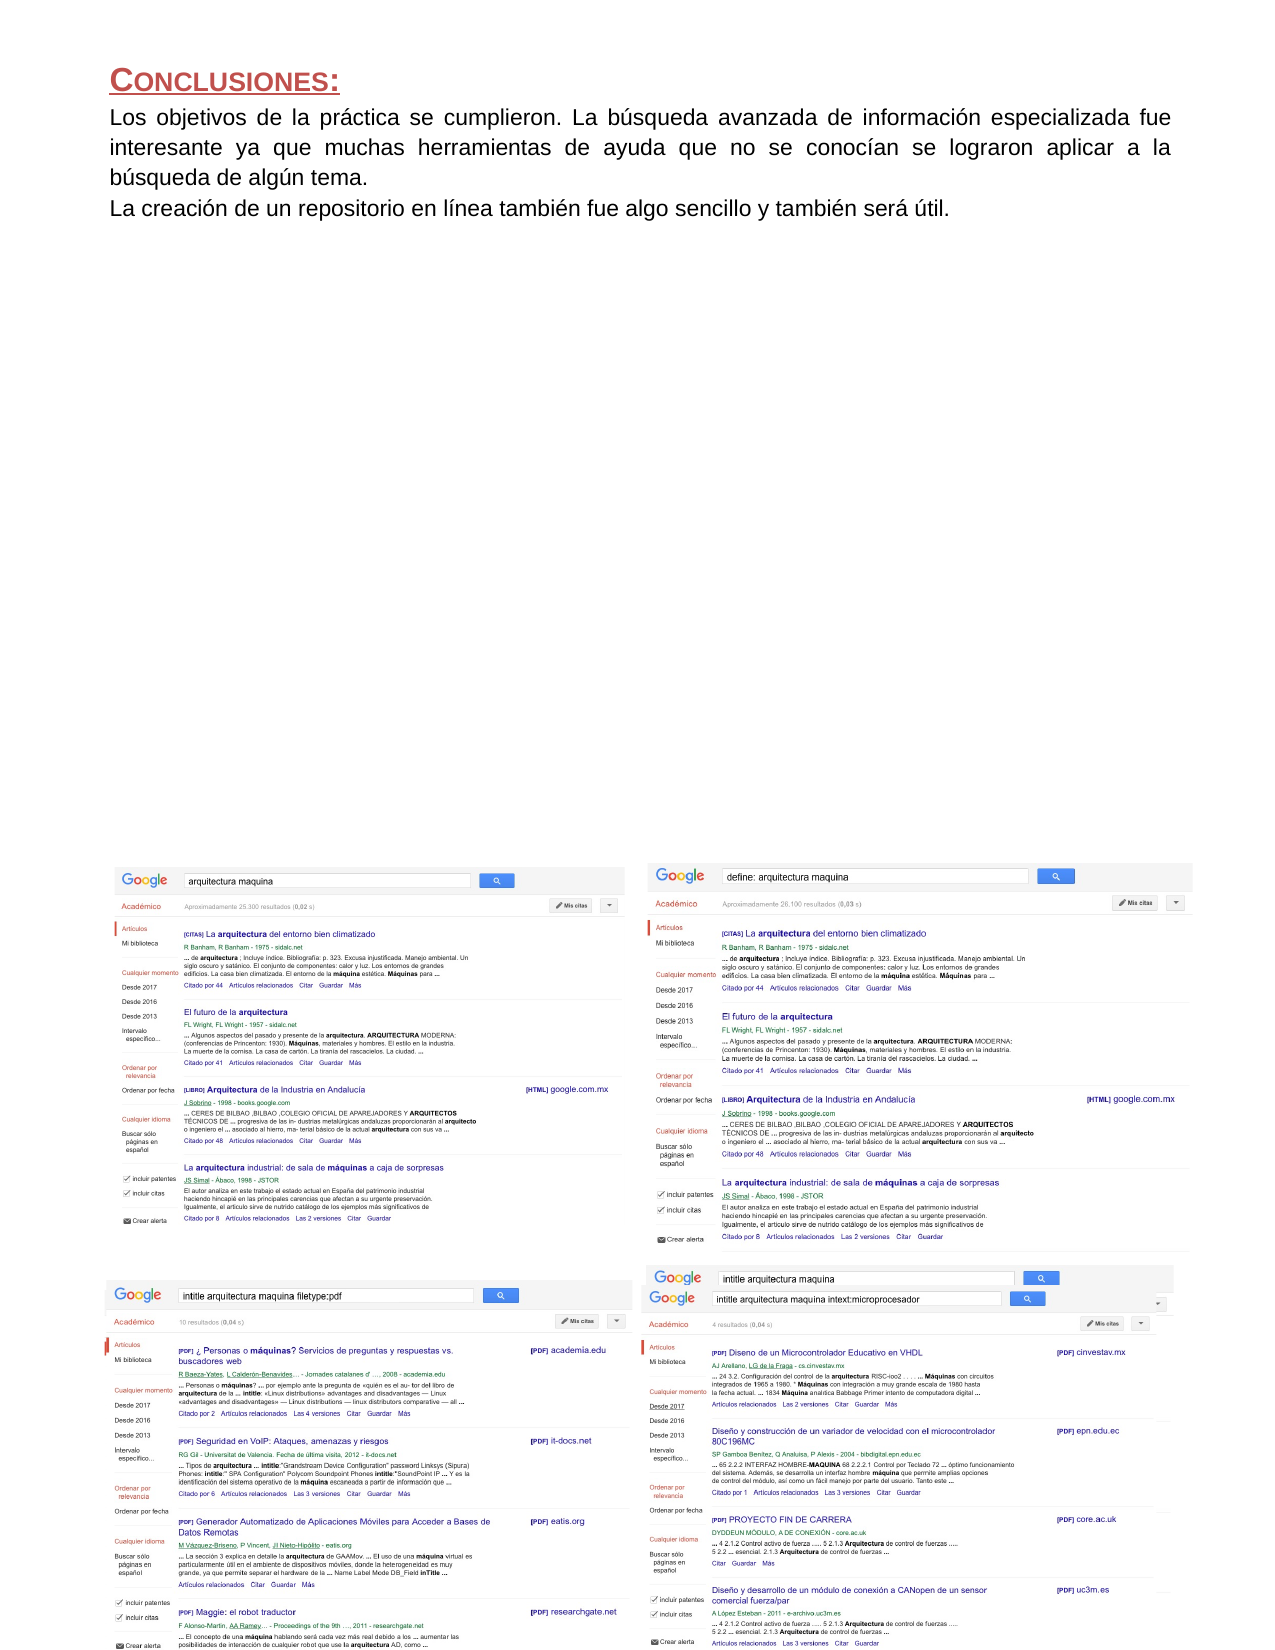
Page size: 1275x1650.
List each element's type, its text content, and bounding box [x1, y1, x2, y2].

list Los objetivos de la práctica se cumplieron. La búsqueda avanzada de información especializada fue interesante ya que muchas herramientas de ayuda que no se conocían se lograron aplicar a la búsqueda de algún tema. [109, 104, 1172, 191]
picture [647, 863, 1193, 1258]
picture [641, 1265, 1174, 1650]
list La creación de un repositorio en línea también fue algo sencillo y también será útil. [109, 194, 1172, 221]
list Conclusiones: [109, 60, 1172, 98]
picture [114, 867, 625, 1225]
picture [104, 1280, 633, 1650]
